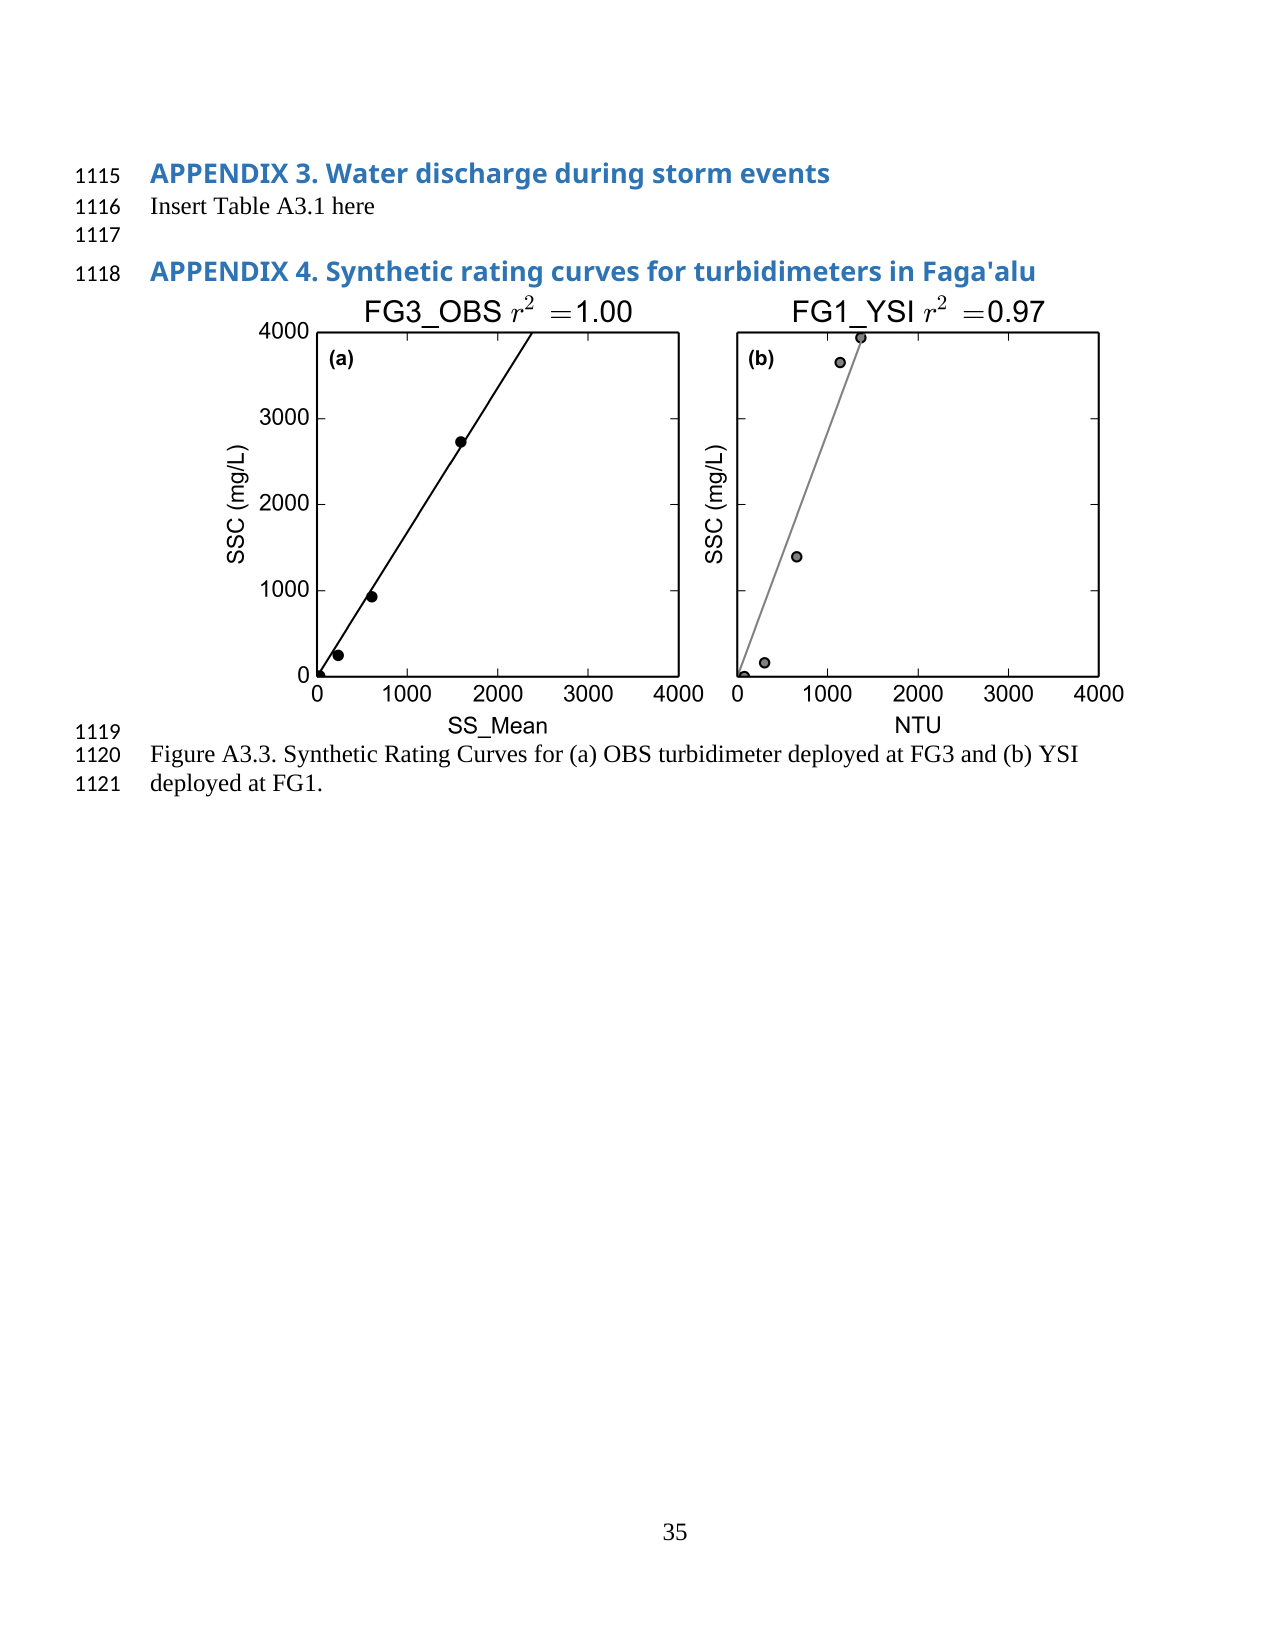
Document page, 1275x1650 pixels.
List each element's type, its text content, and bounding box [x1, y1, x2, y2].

text Insert Table A3.1 here [150, 191, 1125, 220]
subtitle APPENDIX 3. Water discharge during storm events [150, 154, 1125, 191]
subtitle APPENDIX 4. Synthetic rating curves for turbidimeters in Faga'alu [150, 253, 1125, 289]
picture [225, 289, 1125, 740]
text Figure A3.3. Synthetic Rating Curves for (a) OBS turbidimeter deployed at FG3 and (b) YSI deployed at FG1. [150, 739, 1125, 797]
